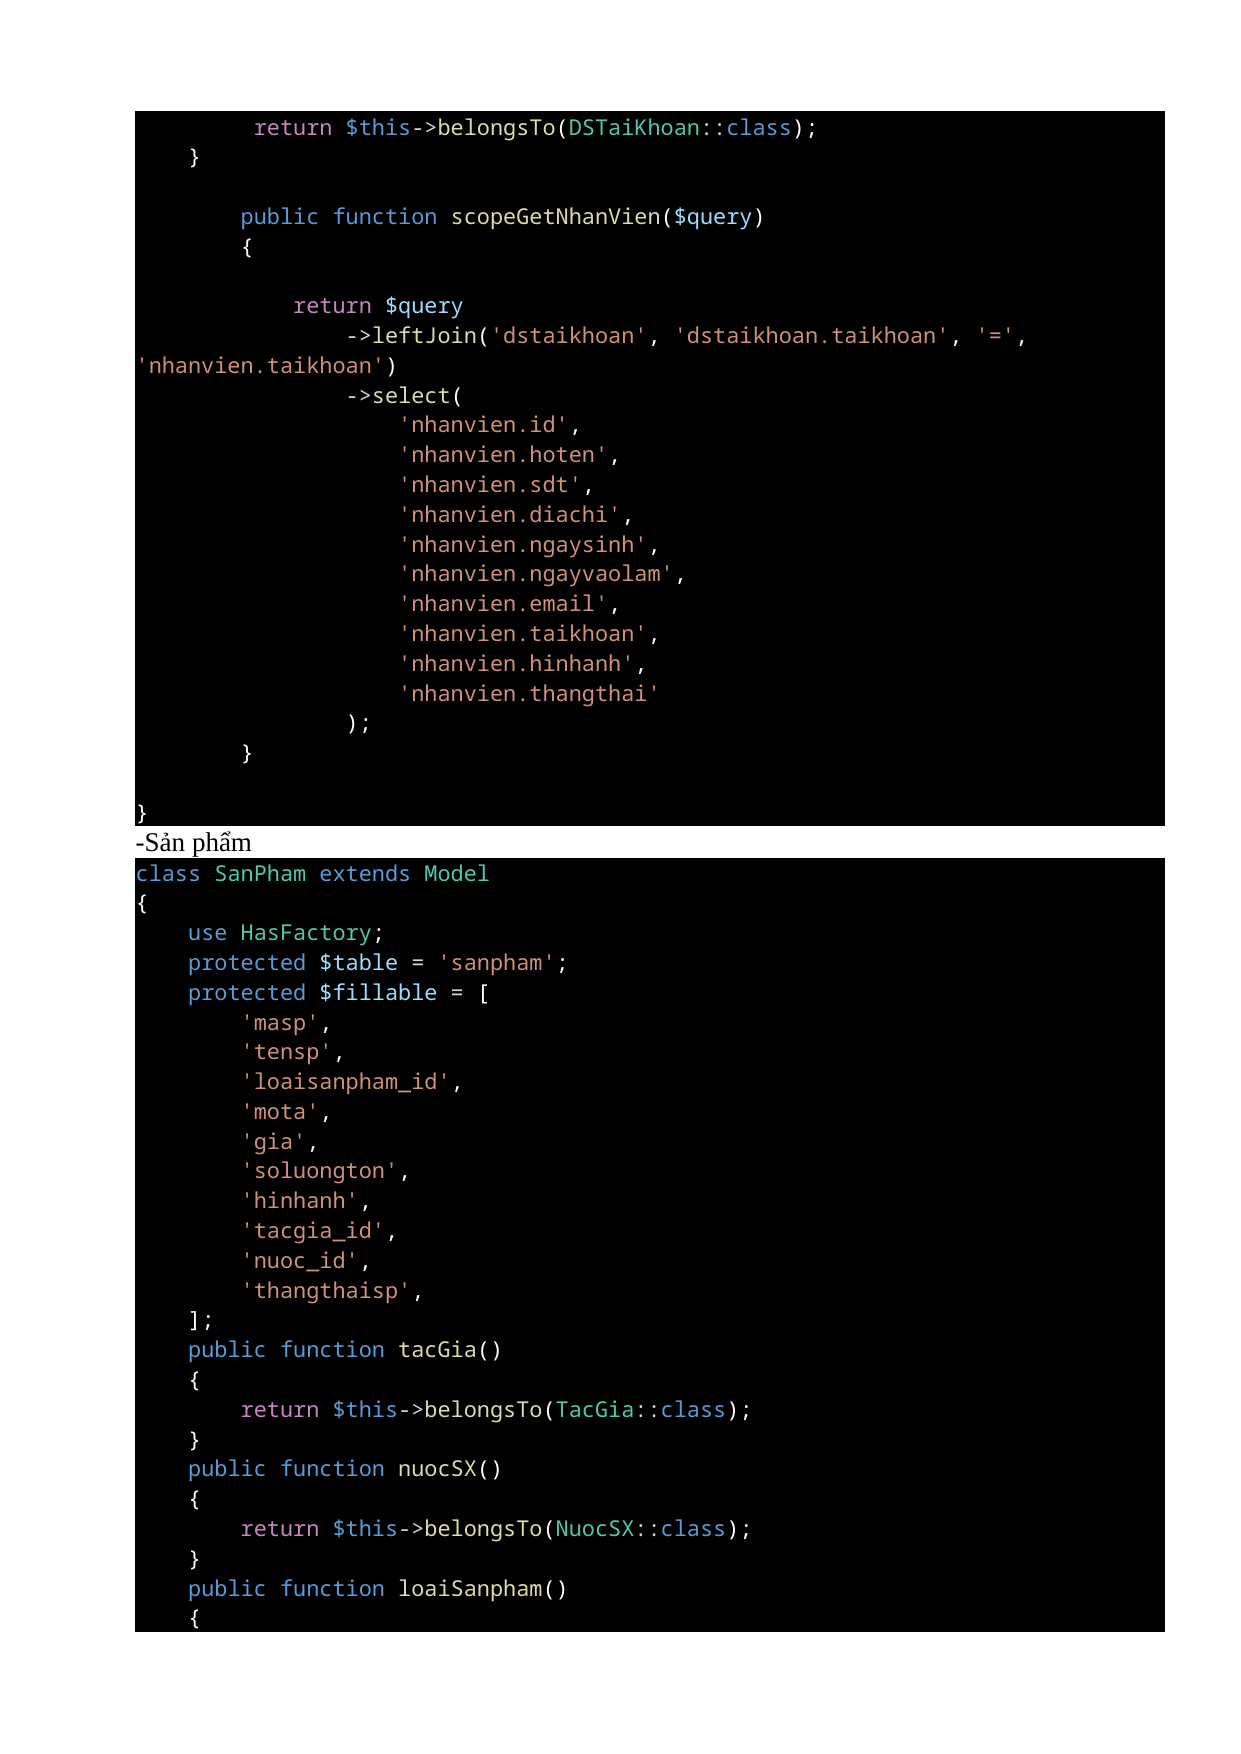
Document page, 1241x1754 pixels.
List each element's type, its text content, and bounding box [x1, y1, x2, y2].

text public function scopeGetNhanVien($query) [135, 201, 1165, 231]
text } [135, 1543, 1165, 1573]
text return $query [135, 290, 1165, 320]
text 'loaisanpham_id', [135, 1066, 1165, 1096]
text 'thangthaisp', [135, 1275, 1165, 1304]
text { [135, 1364, 1165, 1394]
text 'nhanvien.hoten', [135, 439, 1165, 469]
text 'nhanvien.diachi', [135, 499, 1165, 528]
text return $this->belongsTo(DSTaiKhoan::class); [135, 111, 1165, 141]
text protected $fillable = [ [135, 977, 1165, 1007]
text 'nhanvien.thangthai' [135, 677, 1165, 707]
text 'tacgia_id', [135, 1215, 1165, 1245]
text } [135, 1424, 1165, 1453]
text { [135, 887, 1165, 917]
text public function nuocSX() [135, 1453, 1165, 1483]
text { [135, 1602, 1165, 1632]
text class SanPham extends Model [135, 858, 1165, 887]
text 'nhanvien.ngayvaolam', [135, 558, 1165, 588]
text return $this->belongsTo(NuocSX::class); [135, 1513, 1165, 1543]
text 'nhanvien.id', [135, 409, 1165, 439]
text { [135, 1483, 1165, 1513]
text ); [135, 707, 1165, 737]
text protected $table = 'sanpham'; [135, 947, 1165, 977]
text 'nhanvien.taikhoan', [135, 618, 1165, 648]
text public function tacGia() [135, 1334, 1165, 1364]
text 'nhanvien.email', [135, 588, 1165, 618]
text ->select( [135, 379, 1165, 409]
text 'nuoc_id', [135, 1245, 1165, 1275]
text } [135, 797, 1165, 826]
text 'mota', [135, 1096, 1165, 1126]
text 'tensp', [135, 1036, 1165, 1066]
text { [135, 231, 1165, 260]
text use HasFactory; [135, 917, 1165, 947]
text 'nhanvien.ngaysinh', [135, 528, 1165, 558]
text -Sản phẩm [135, 826, 1165, 858]
text 'hinhanh', [135, 1185, 1165, 1215]
text ]; [135, 1304, 1165, 1334]
text } [135, 141, 1165, 171]
text 'gia', [135, 1126, 1165, 1156]
text 'nhanvien.sdt', [135, 469, 1165, 499]
text } [135, 737, 1165, 767]
text return $this->belongsTo(TacGia::class); [135, 1394, 1165, 1424]
text 'nhanvien.hinhanh', [135, 648, 1165, 677]
text 'masp', [135, 1007, 1165, 1036]
text ->leftJoin('dstaikhoan', 'dstaikhoan.taikhoan', '=', 'nhanvien.taikhoan') [135, 320, 1165, 379]
text public function loaiSanpham() [135, 1573, 1165, 1602]
text 'soluongton', [135, 1156, 1165, 1185]
